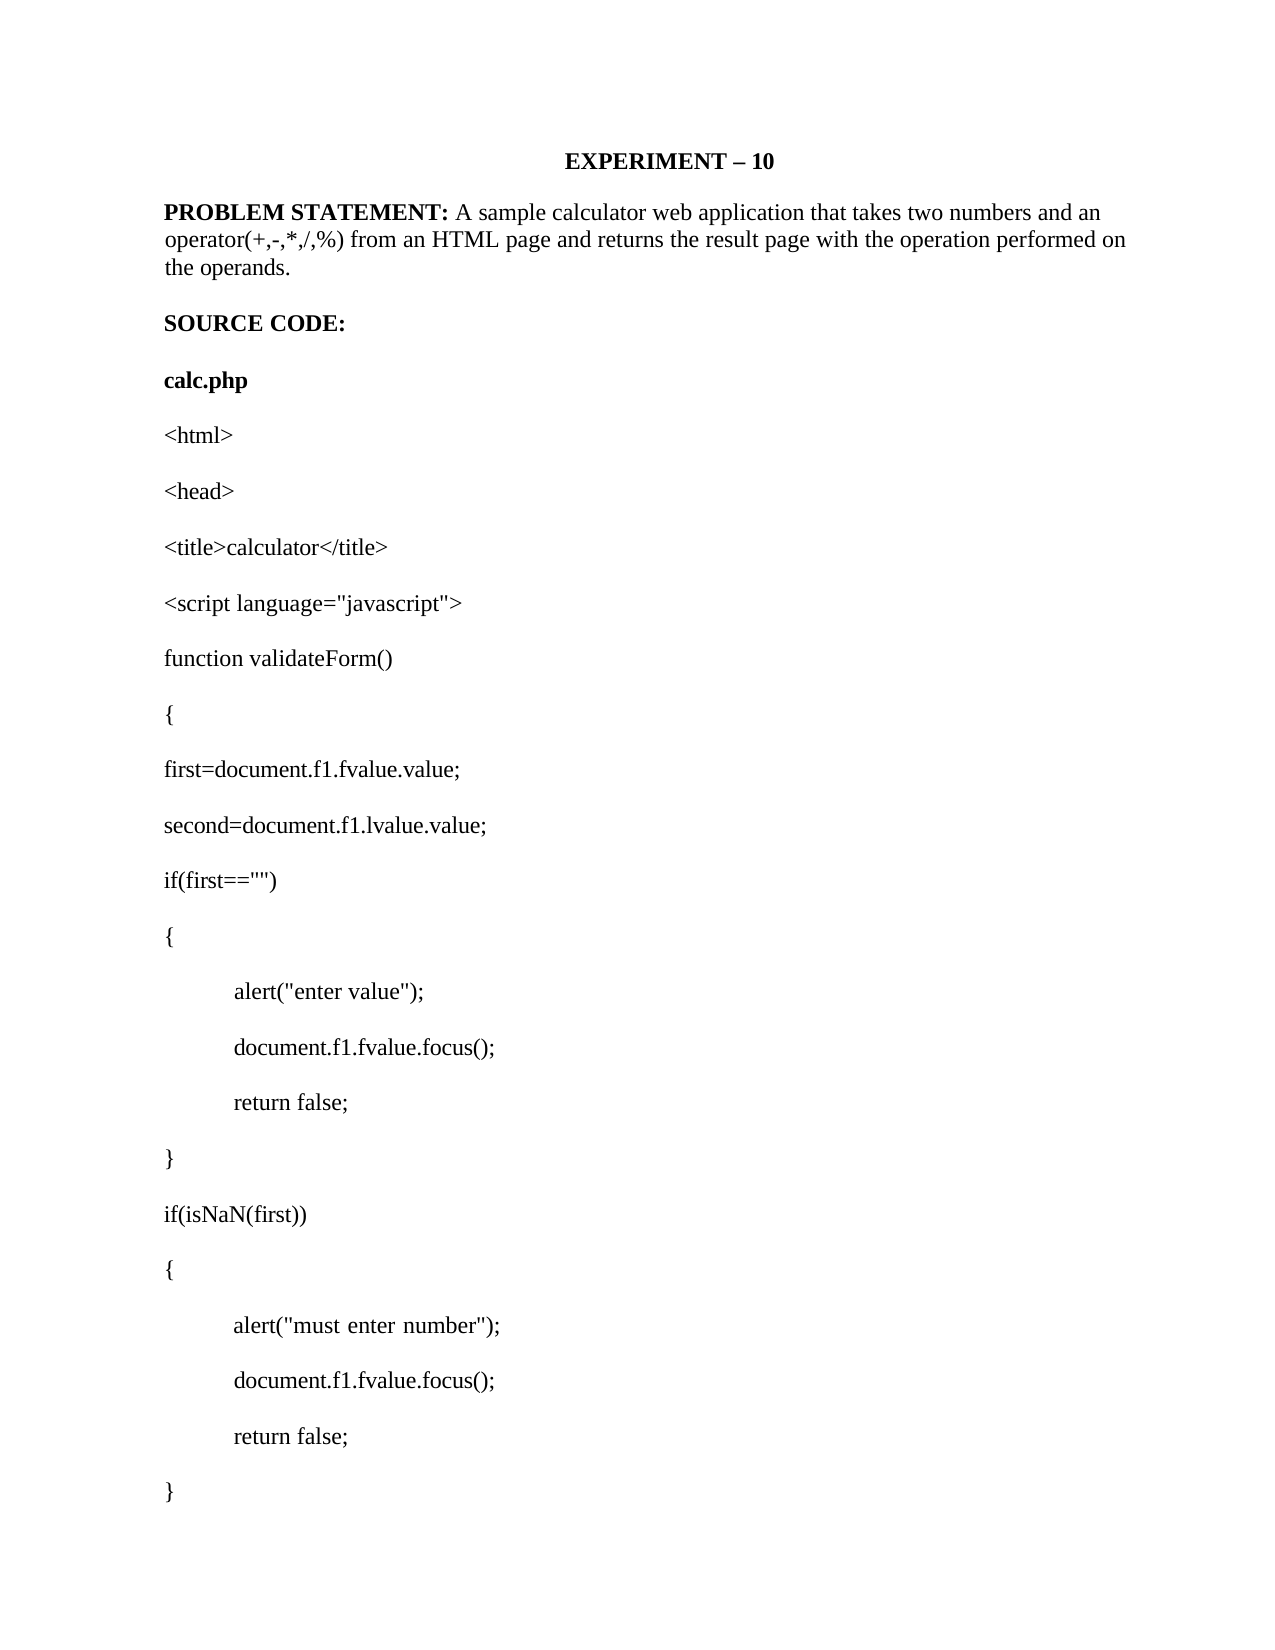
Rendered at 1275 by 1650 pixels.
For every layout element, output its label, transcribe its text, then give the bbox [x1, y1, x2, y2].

text EXPERIMENT – 10 [197, 147, 1142, 175]
text { [163, 922, 1185, 949]
text { [163, 1255, 1185, 1283]
subtitle calc.php [163, 366, 1185, 393]
text PROBLEM STATEMENT: A sample calculator web application that takes two numbers and an operator(+,-,*,/,%) from an HTML page and returns the result page with the operation performed on the operands. [163, 198, 1159, 281]
text <title>calculator</title> [163, 533, 1185, 561]
text alert("must enter number"); document.f1.fvalue.focus(); return false; [233, 1311, 500, 1449]
subtitle SOURCE CODE: [163, 309, 1185, 337]
text <head> [163, 477, 1185, 504]
text <script language="javascript"> function validateForm() [163, 589, 463, 671]
text } [163, 1477, 1185, 1505]
text <html> [163, 421, 1185, 449]
text alert("enter value"); document.f1.fvalue.focus(); return false; [233, 977, 538, 1115]
text { [163, 700, 1185, 727]
text if(isNaN(first)) [163, 1199, 1185, 1227]
text } [163, 1144, 1185, 1172]
text first=document.f1.fvalue.value; second=document.f1.lvalue.value; if(first=="") [163, 755, 552, 894]
